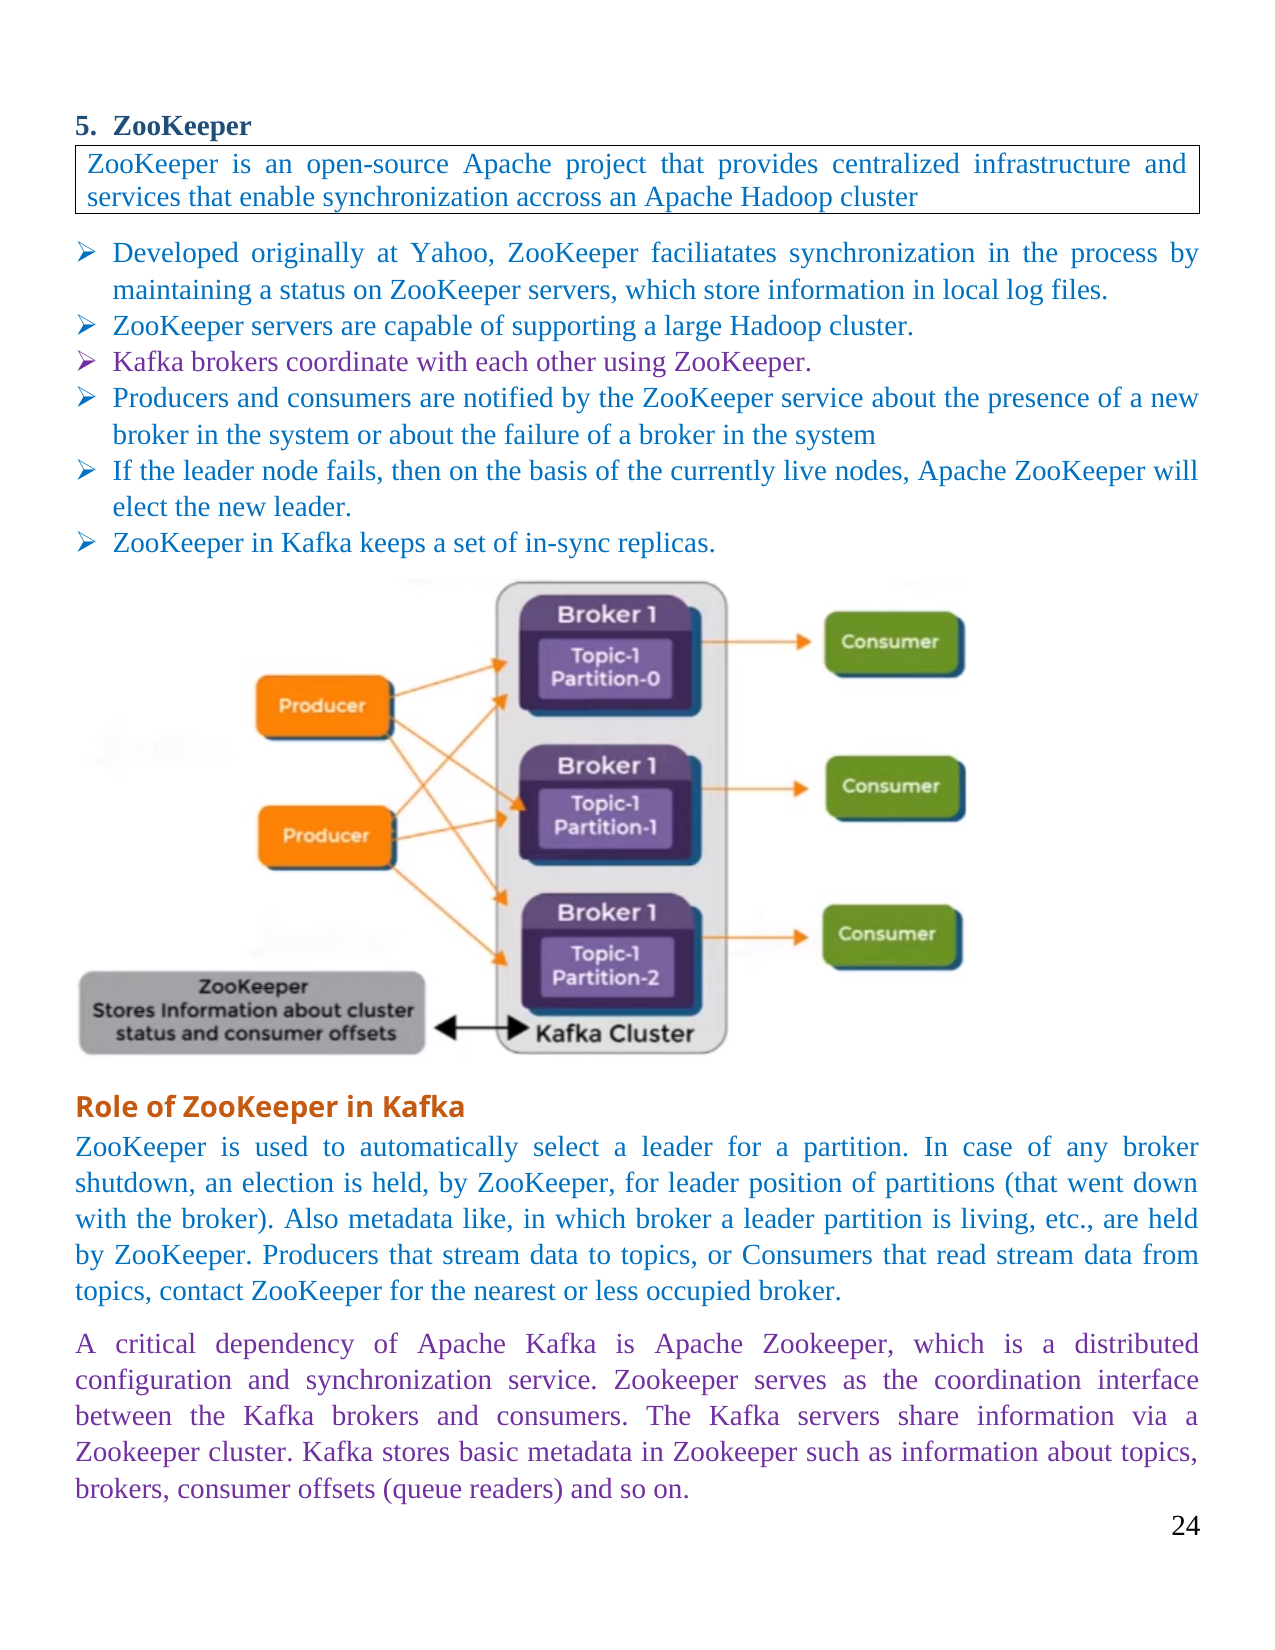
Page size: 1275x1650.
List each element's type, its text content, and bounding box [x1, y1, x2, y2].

list ZooKeeper servers are capable of supporting a large Hadoop cluster. [75, 308, 1200, 342]
text A critical dependency of Apache Kafka is Apache Zookeeper, which is a distributed configuration and synchronization service. Zookeeper serves as the coordination interface between the Kafka brokers and consumers. The Kafka servers share information via a Zookeeper cluster. Kafka stores basic metadata in Zookeeper such as information about topics, brokers, consumer offsets (queue readers) and so on. [75, 1326, 1200, 1504]
list ZooKeeper in Kafka keeps a set of in-sync replicas. [75, 525, 1200, 559]
list Kafka brokers coordinate with each other using ZooKeeper. [75, 344, 1200, 378]
table_header ZooKeeper is an open-source Apache project that provides centralized infrastructure and services that enable synchronization accross an Apache Hadoop cluster [76, 146, 1199, 213]
list Producers and consumers are notified by the ZooKeeper service about the presence of a new broker in the system or about the failure of a broker in the system [75, 381, 1200, 450]
subtitle Role of ZooKeeper in Kafka [75, 1086, 1200, 1126]
list Developed originally at Yahoo, ZooKeeper faciliatates synchronization in the process by maintaining a status on ZooKeeper servers, which store information in local log files. [75, 236, 1200, 305]
subtitle ZooKeeper [75, 108, 1200, 142]
text ZooKeeper is used to automatically select a leader for a partition. In case of any broker shutdown, an election is held, by ZooKeeper, for leader position of partitions (that went down with the broker). Also metadata like, in which broker a leader partition is living, etc., are held by ZooKeeper. Producers that stream data to topics, or Consumers that read stream data from topics, contact ZooKeeper for the nearest or less occupied broker. [75, 1129, 1200, 1307]
picture [75, 578, 967, 1067]
list If the leader node fails, then on the basis of the currently live nodes, Apache ZooKeeper will elect the new leader. [75, 453, 1200, 523]
